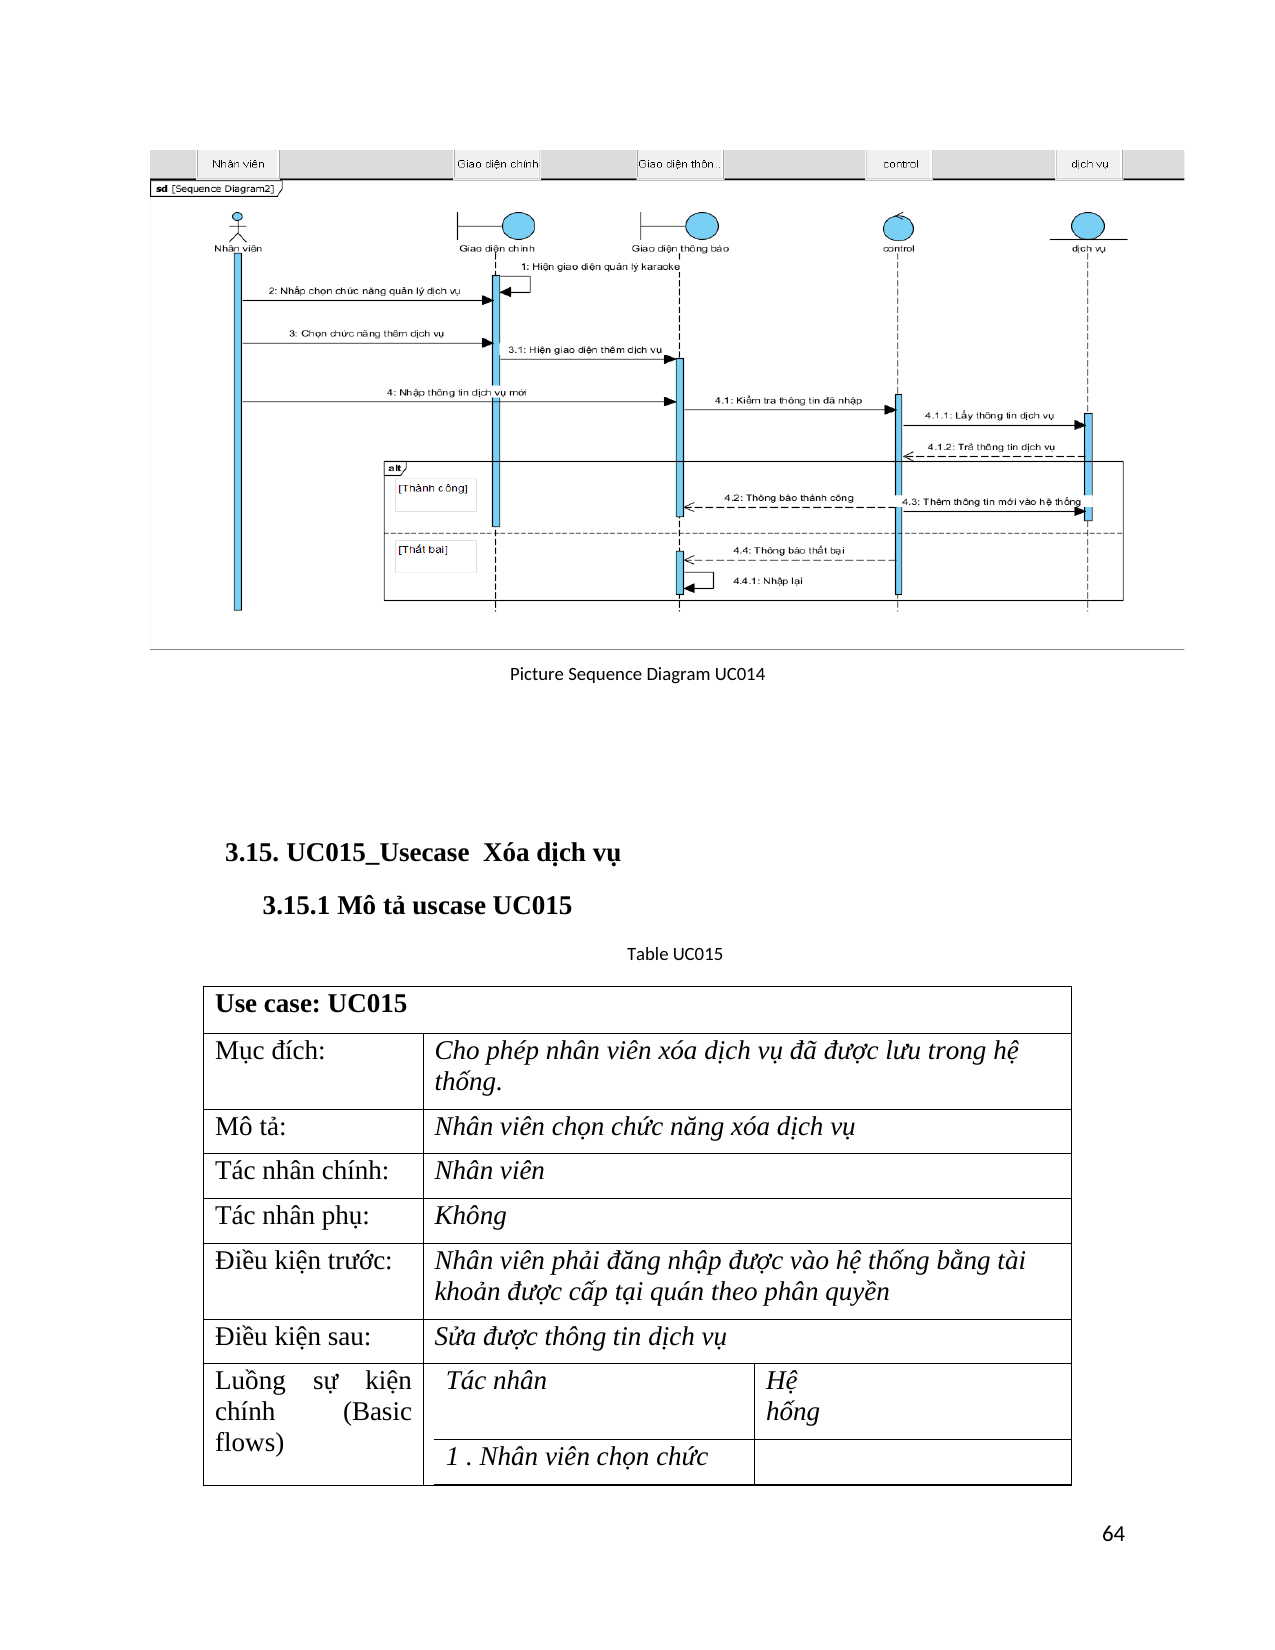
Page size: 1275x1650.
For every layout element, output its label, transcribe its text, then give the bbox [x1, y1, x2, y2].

table_cell [755, 1440, 1071, 1484]
table_cell Mô tả: [204, 1110, 423, 1153]
text Table UC015 [225, 942, 1125, 965]
table_cell Nhân viên chọn chức năng xóa dịch vụ [424, 1110, 1071, 1153]
table_cell Nhân viên phải đăng nhập được vào hệ thống bằng tài khoản được cấp tại quán theo phân quyền [424, 1244, 1071, 1318]
table_cell Sửa được thông tin dịch vụ [424, 1320, 1071, 1363]
table_cell Điều kiện sau: [204, 1320, 423, 1363]
table_cell Điều kiện trước: [204, 1244, 423, 1318]
table_cell Không [424, 1199, 1071, 1243]
text Mô tả uscase UC015 [262, 889, 1125, 921]
table_cell Cho phép nhân viên xóa dịch vụ đã được lưu trong hệ thống. [424, 1034, 1071, 1109]
table_cell Nhân viên [424, 1154, 1071, 1198]
picture [150, 150, 1185, 650]
table_header Use case: UC015 [204, 987, 1071, 1033]
text UC015_Usecase Xóa dịch vụ [225, 836, 1125, 868]
table_cell Tác nhân chính: [204, 1154, 423, 1198]
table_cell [204, 1364, 423, 1485]
table_cell [755, 1364, 1071, 1439]
text Picture Sequence Diagram UC014 [150, 662, 1125, 685]
table_cell [424, 1364, 754, 1485]
table_cell Tác nhân phụ: [204, 1199, 423, 1243]
table_cell Mục đích: [204, 1034, 423, 1109]
